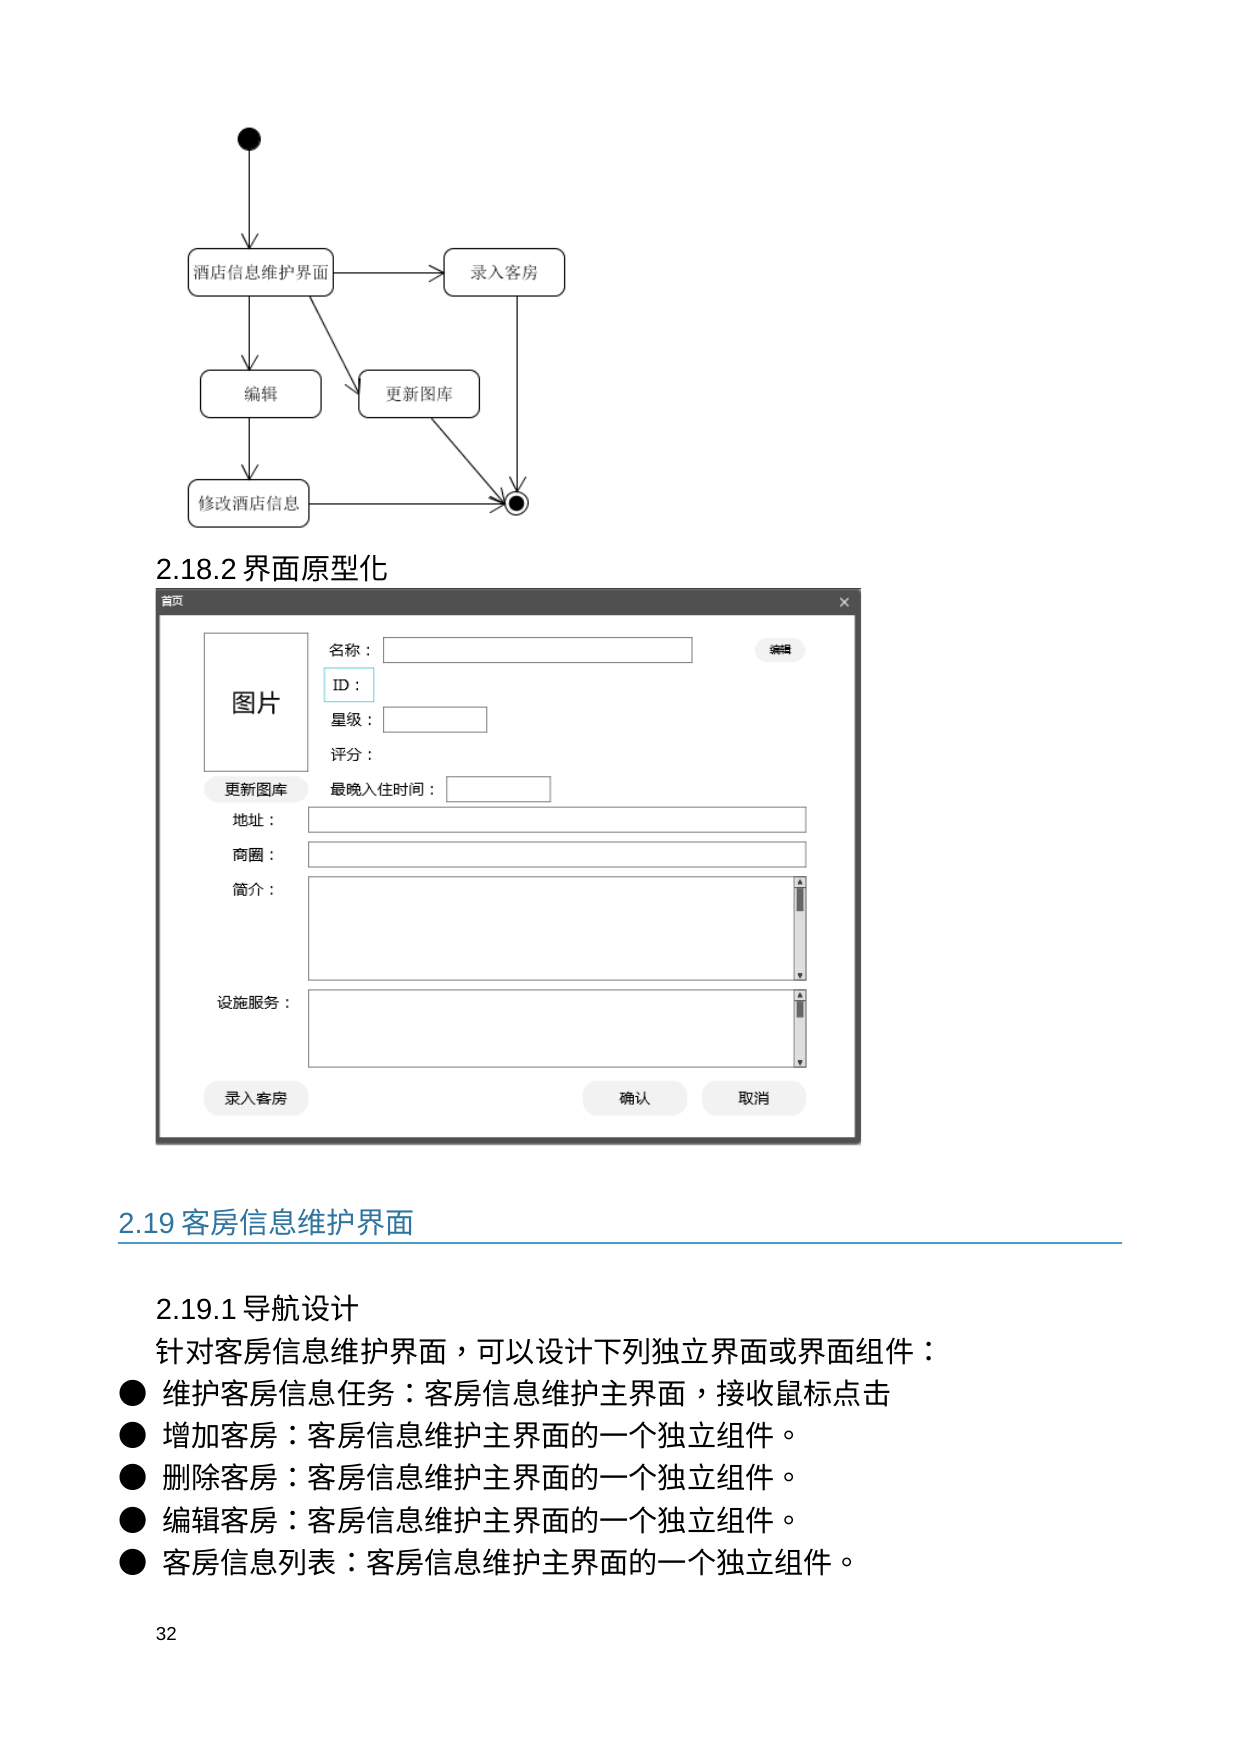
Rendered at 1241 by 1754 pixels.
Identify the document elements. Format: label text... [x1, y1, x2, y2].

list 维护客房信息任务：客房信息维护主界面，接收鼠标点击 [118, 1370, 1122, 1413]
subtitle 2.19客房信息维护界面 [118, 1199, 1122, 1242]
text 2.18.2界面原型化 [118, 546, 1122, 588]
list 增加客房：客房信息维护主界面的一个独立组件。 [118, 1413, 1122, 1455]
list 编辑客房：客房信息维护主界面的一个独立组件。 [118, 1497, 1122, 1539]
list 客房信息列表：客房信息维护主界面的一个独立组件。 [118, 1539, 1122, 1582]
text 针对客房信息维护界面，可以设计下列独立界面或界面组件： [118, 1328, 1122, 1370]
list 删除客房：客房信息维护主界面的一个独立组件。 [118, 1455, 1122, 1497]
text 2.19.1导航设计 [118, 1286, 1122, 1328]
picture [155, 588, 862, 1146]
picture [155, 118, 597, 546]
